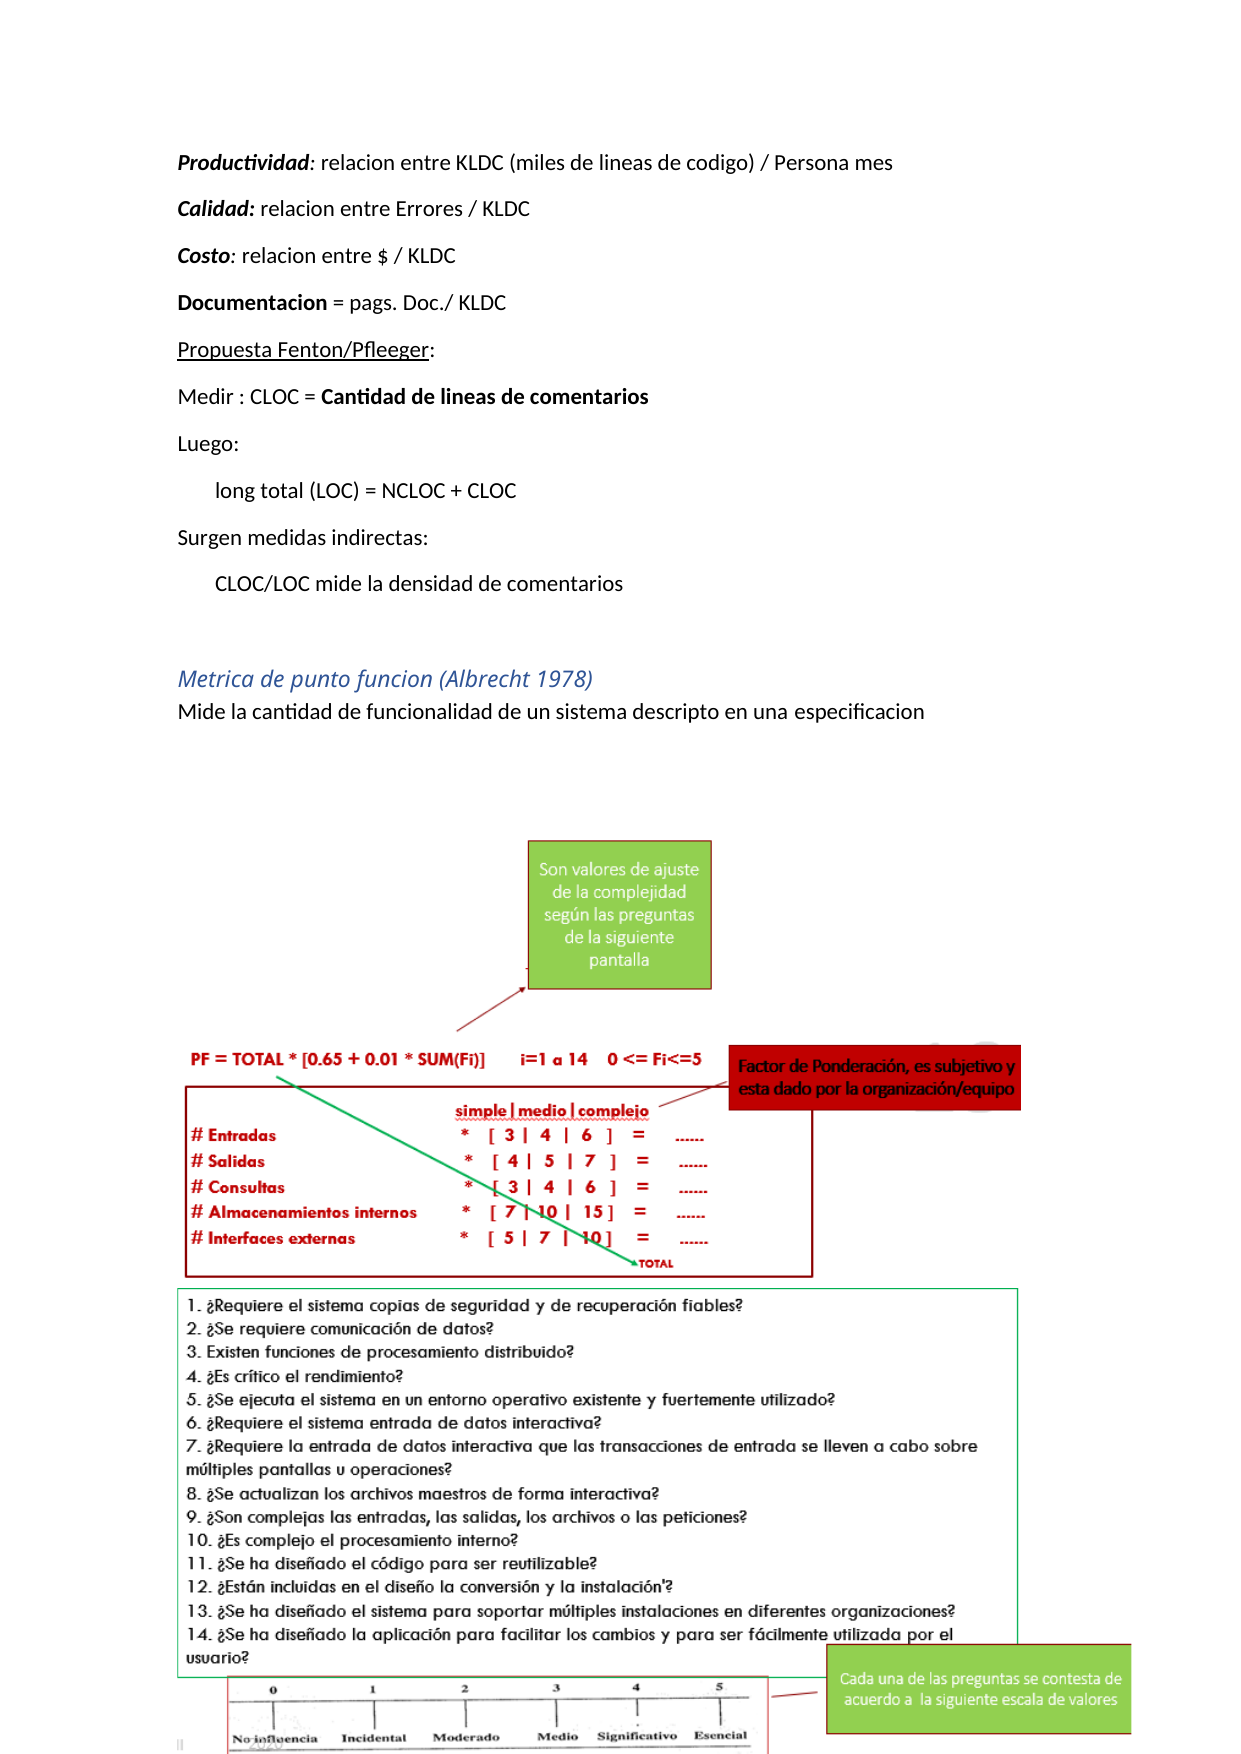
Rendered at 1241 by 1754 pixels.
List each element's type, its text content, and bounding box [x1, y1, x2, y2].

text Medir :​ CLOC = Cantidad de lineas de comentarios​ [177, 382, 1063, 410]
text Propuesta Fenton/Pfleeger: [177, 335, 1063, 363]
text Documentacion = pags. Doc./ KLDC [177, 288, 1063, 316]
subtitle Metrica de punto funcion (Albrecht 1978) [177, 663, 1063, 694]
text Productividad: relacion entre KLDC (miles de lineas de codigo) / Persona mes [177, 148, 1063, 176]
text Surgen medidas indirectas:​ [177, 523, 1063, 551]
text Mide la cantidad de funcionalidad de un sistema descripto en una especificacion [177, 697, 1063, 725]
text Luego:​ [177, 429, 1063, 457]
text Calidad: relacion entre Errores / KLDC [177, 194, 1063, 222]
text Costo: relacion entre $ / KLDC [177, 241, 1063, 269]
picture [177, 1288, 1132, 1754]
picture [177, 837, 1021, 1279]
text CLOC/LOC mide la densidad de comentarios​ [177, 569, 1063, 597]
text long total (LOC) = NCLOC + CLOC​ [177, 476, 1063, 504]
